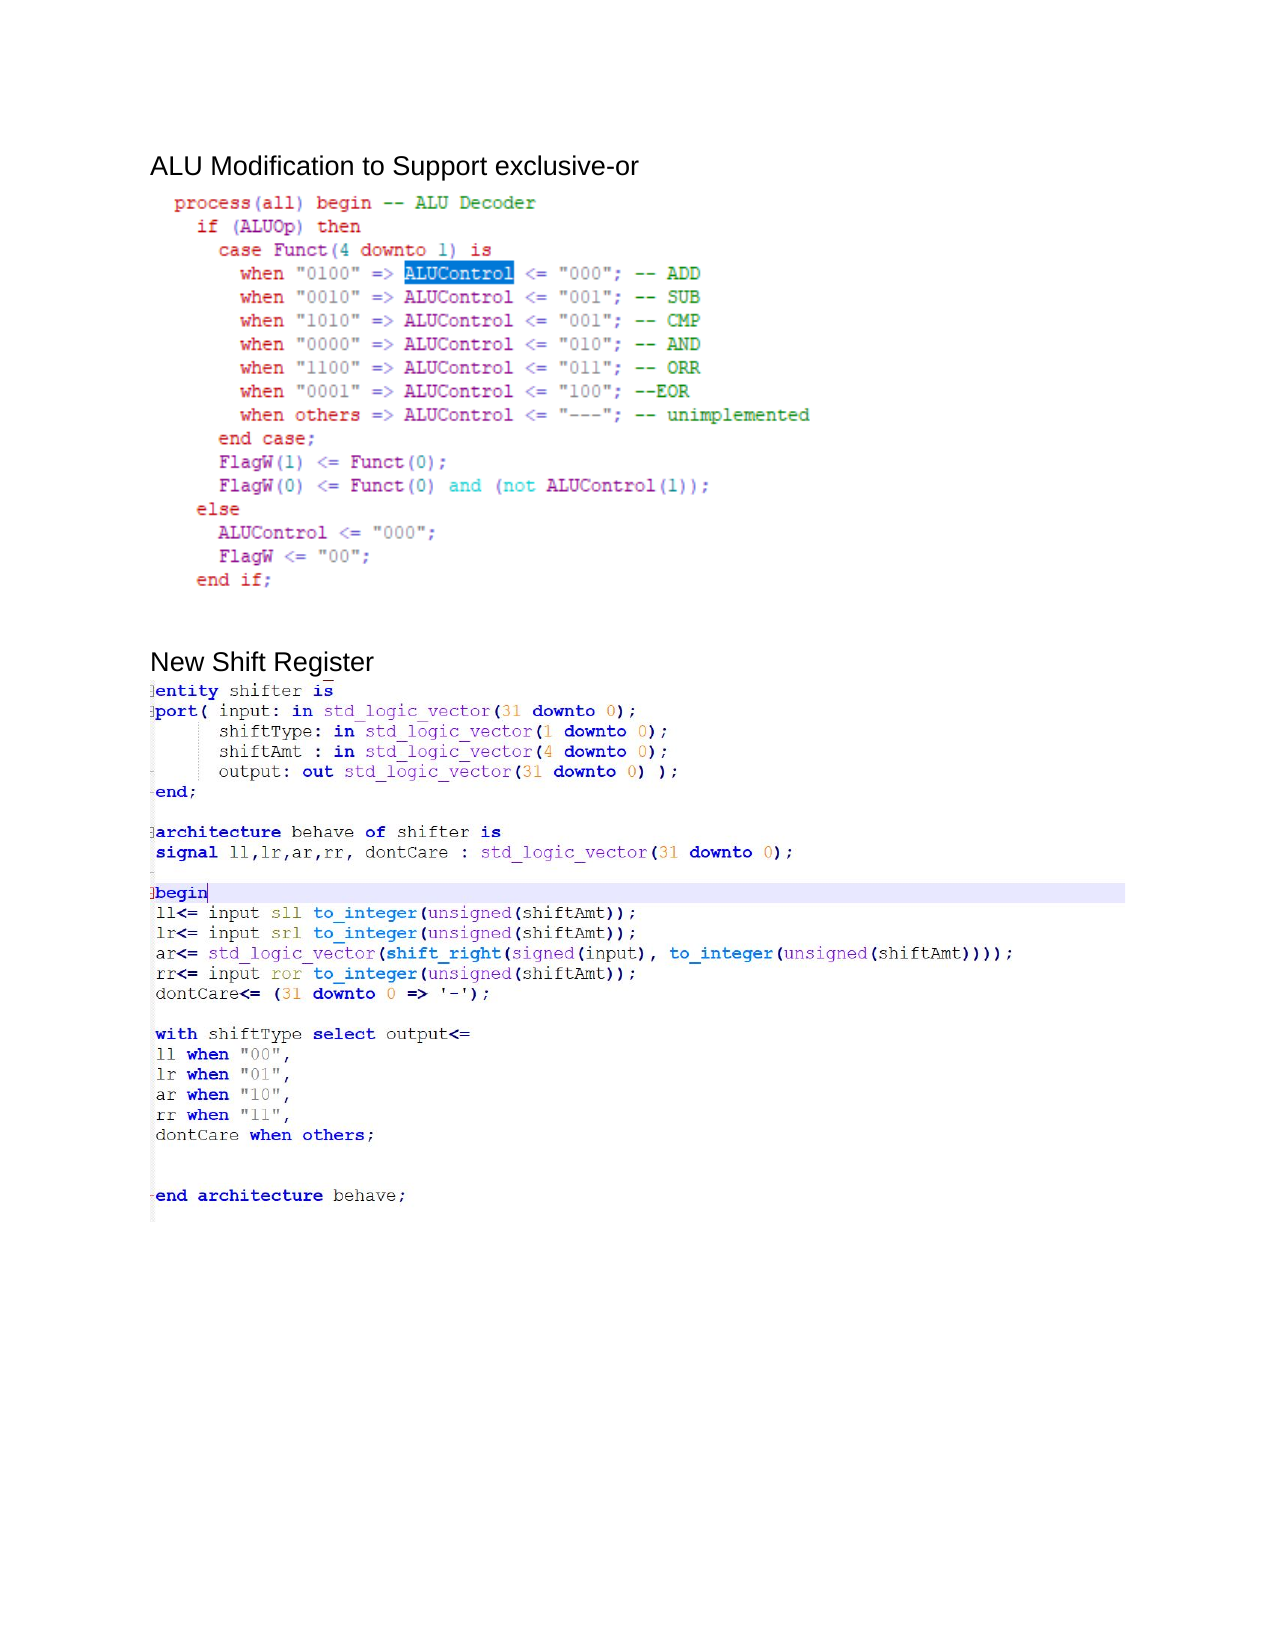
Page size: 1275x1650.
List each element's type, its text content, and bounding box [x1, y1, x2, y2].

subtitle New Shift Register [150, 646, 1125, 678]
subtitle ALU Modification to Support exclusive-or [150, 150, 1125, 181]
picture [150, 680, 1125, 1222]
picture [150, 187, 863, 597]
